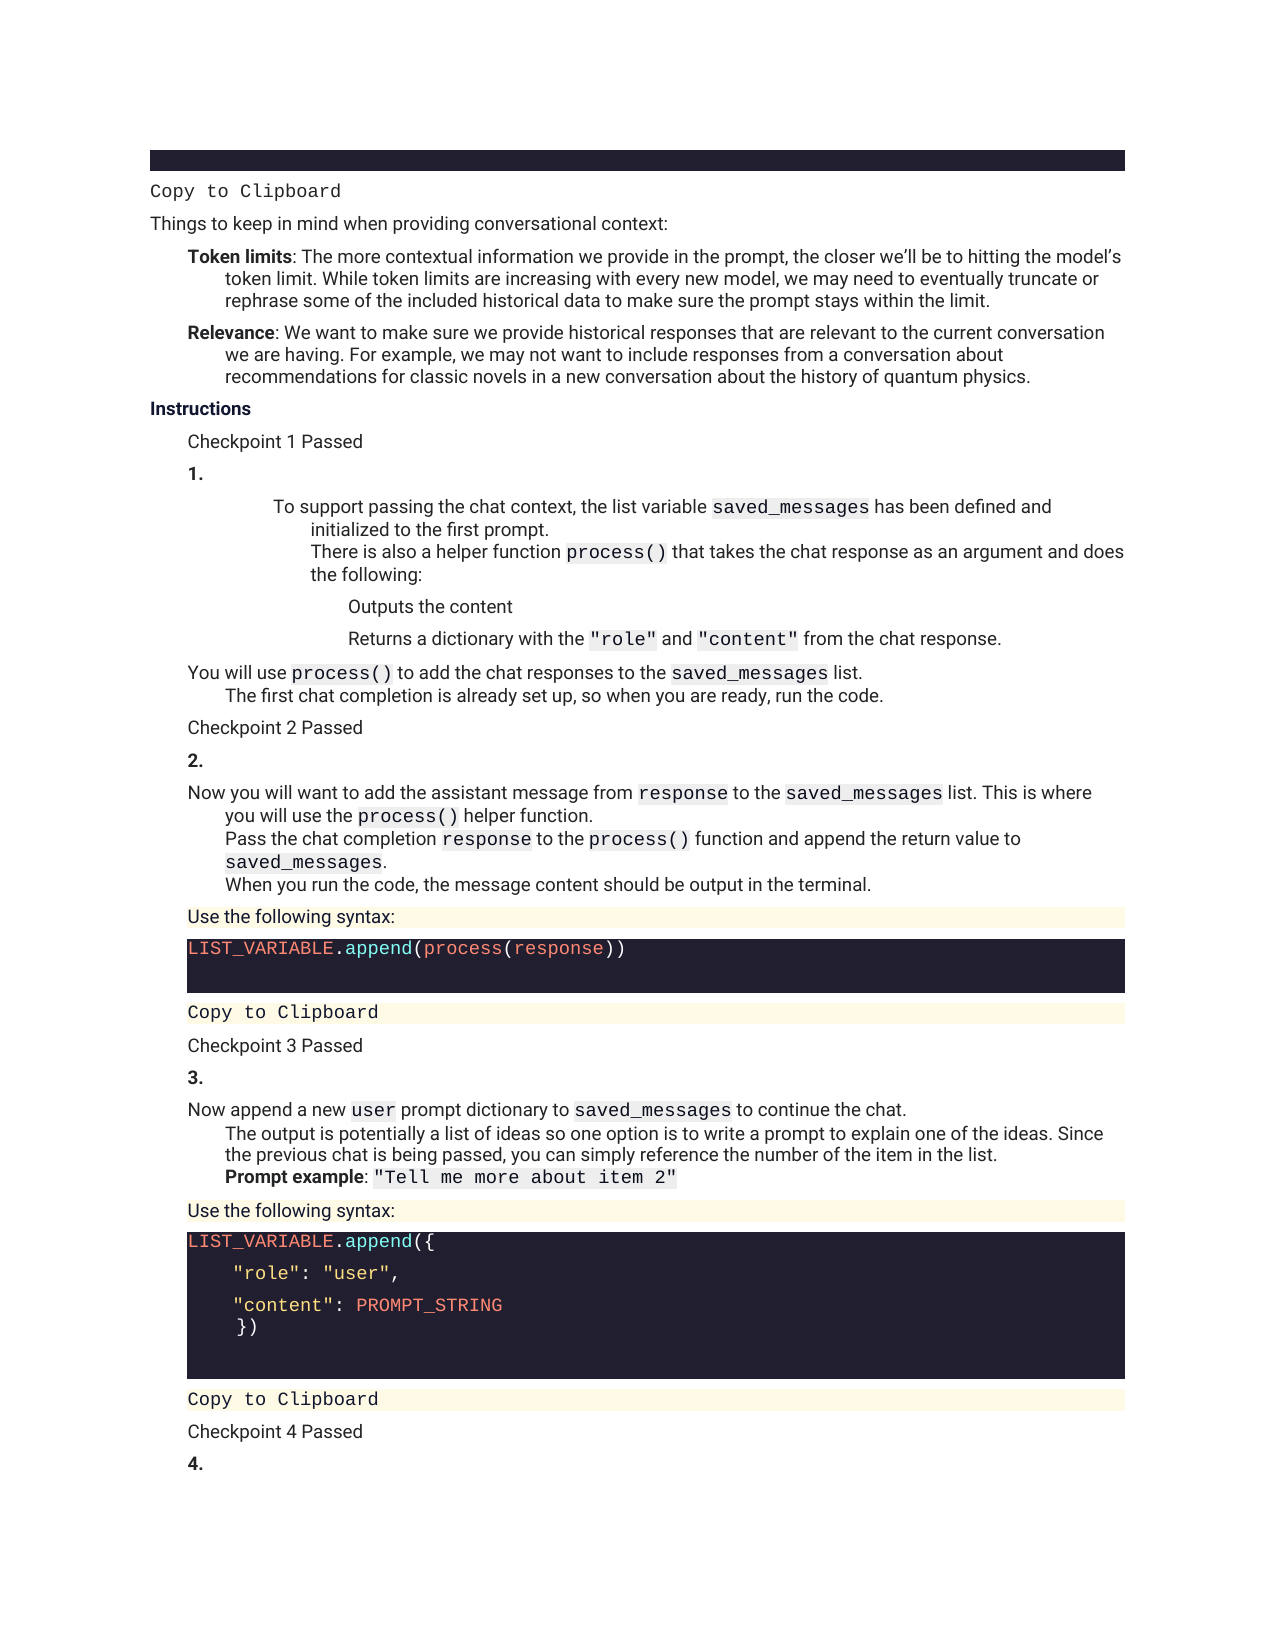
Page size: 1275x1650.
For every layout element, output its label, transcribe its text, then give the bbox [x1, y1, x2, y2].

list Now you will want to add the assistant message from response to the saved_messages list. This is where you will use the process() helper function. Pass the chat completion response to the process() function and append the return value to saved_messages. When you run the code, the message content should be output in the terminal. [187, 782, 1125, 896]
list 1. [187, 463, 1125, 485]
list Use the following syntax: [187, 907, 1125, 928]
list Outputs the content [348, 596, 1125, 618]
list Checkpoint 4 Passed [187, 1421, 1125, 1443]
text Copy to Clipboard [150, 182, 1125, 203]
list LIST_VARIABLE.append({ [187, 1232, 1125, 1253]
list Now append a new user prompt dictionary to saved_messages to continue the chat. The output is potentially a list of ideas so one option is to write a prompt to explain one of the ideas. Since the previous chat is being passed, you can simply reference the number of the item in the list. Prompt example: "Tell me more about item 2" [187, 1099, 1125, 1189]
text Instructions [150, 398, 1125, 420]
list Use the following syntax: [187, 1200, 1125, 1222]
list Checkpoint 2 Passed [187, 717, 1125, 739]
list Returns a dictionary with the "role" and "content" from the chat response. [348, 628, 1125, 651]
list "role": "user", [187, 1264, 1125, 1285]
list Token limits: The more contextual information we provide in the prompt, the closer we’ll be to hitting the model’s token limit. While token limits are increasing with every new model, we may need to eventually truncate or rephrase some of the included historical data to make sure the prompt stays within the limit. [187, 246, 1125, 312]
list 3. [187, 1067, 1125, 1089]
list Relevance: We want to make sure we provide historical responses that are relevant to the current conversation we are having. For example, we may not want to include responses from a conversation about recommendations for classic novels in a new conversation about the history of quantum physics. [187, 322, 1125, 388]
list Copy to Clipboard [187, 1003, 1125, 1024]
list Copy to Clipboard [187, 1389, 1125, 1411]
text Things to keep in mind when providing conversational context: [150, 213, 1125, 235]
list 2. [187, 750, 1125, 772]
list You will use process() to add the chat responses to the saved_messages list. The first chat completion is already set up, so when you are ready, run the code. [187, 662, 1125, 707]
list To support passing the chat context, the list variable saved_messages has been defined and initialized to the first prompt. There is also a helper function process() that takes the chat response as an argument and does the following: [273, 496, 1125, 586]
list Checkpoint 3 Passed [187, 1035, 1125, 1057]
list 4. [187, 1453, 1125, 1475]
list "content": PROMPT_STRING }) [187, 1296, 1125, 1379]
list LIST_VARIABLE.append(process(response)) [187, 939, 1125, 960]
list Checkpoint 1 Passed [187, 431, 1125, 453]
